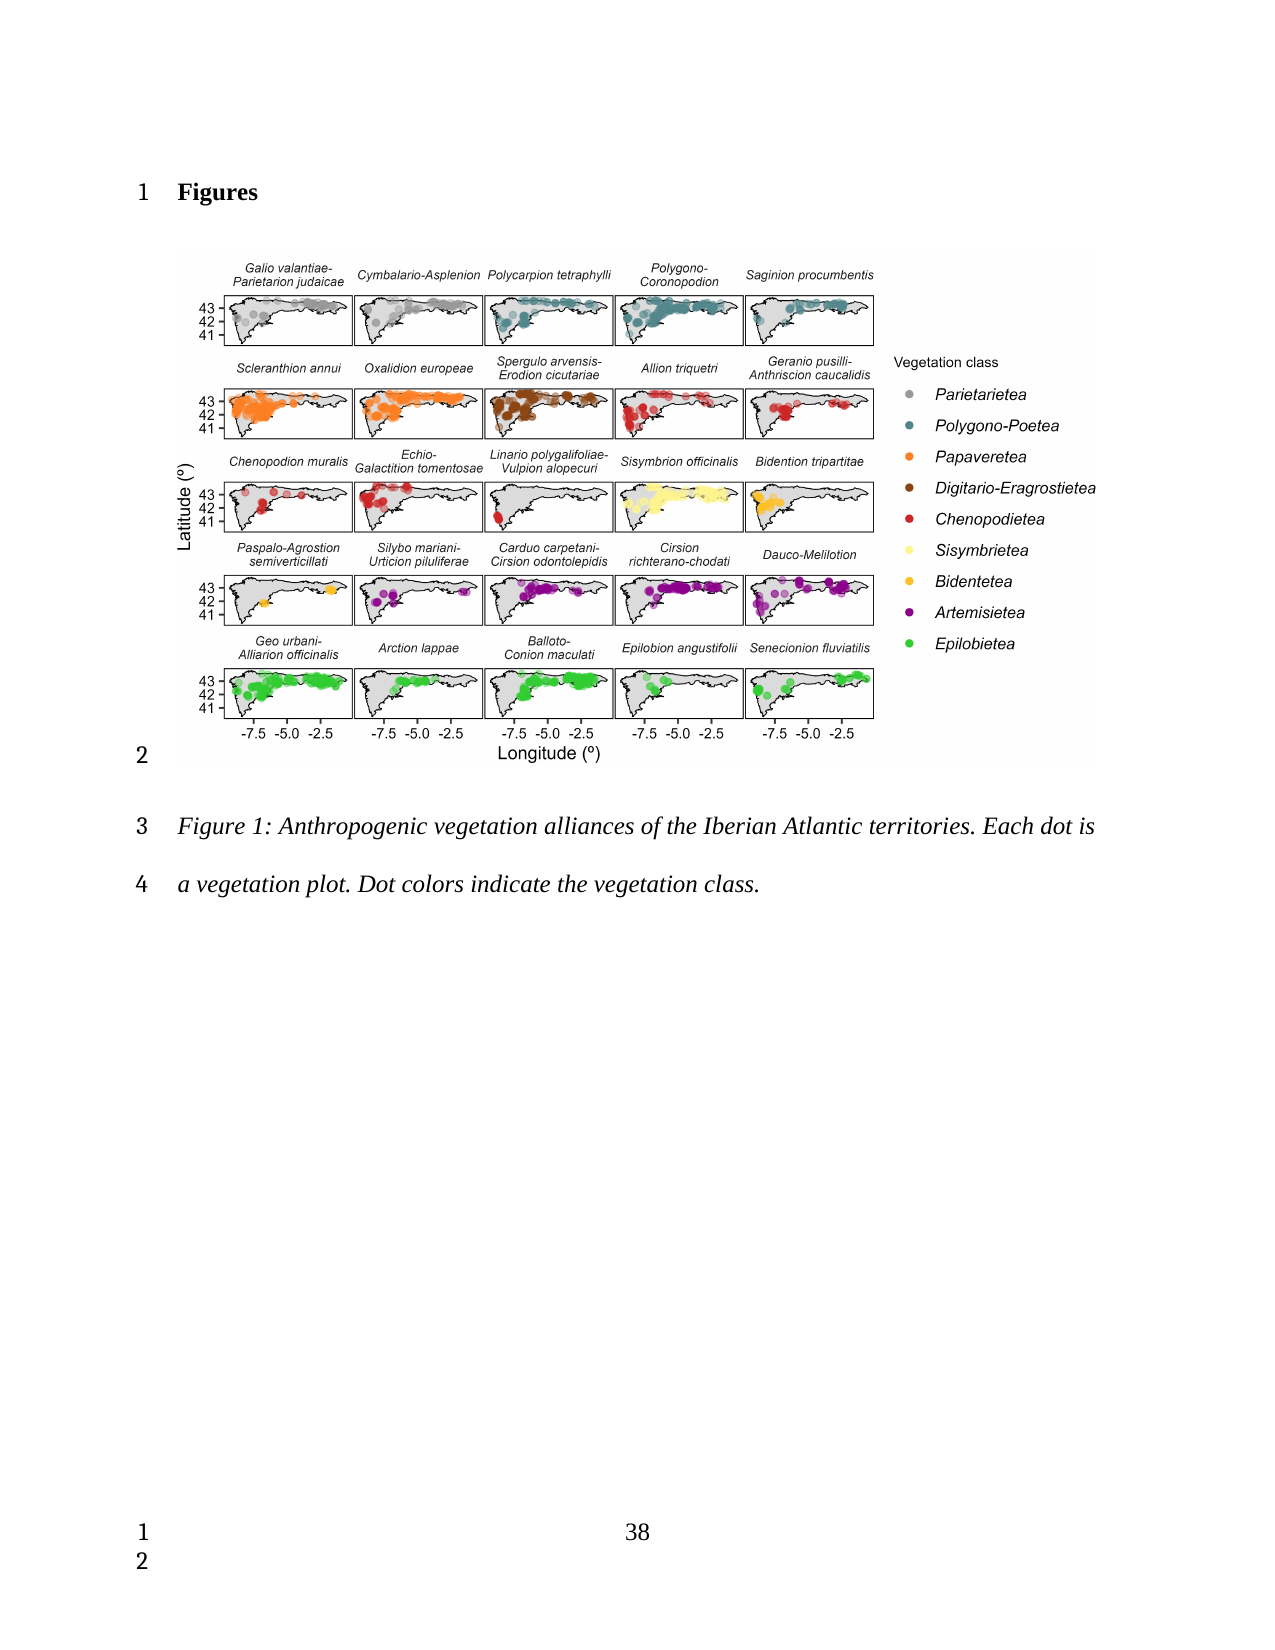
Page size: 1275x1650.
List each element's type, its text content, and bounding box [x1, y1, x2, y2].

subtitle Figures [177, 177, 1098, 206]
picture [177, 253, 1096, 764]
text Figure 1: Anthropogenic vegetation alliances of the Iberian Atlantic territories. Each dot is a vegetation plot. Dot colors indicate the vegetation class. [177, 811, 1098, 898]
